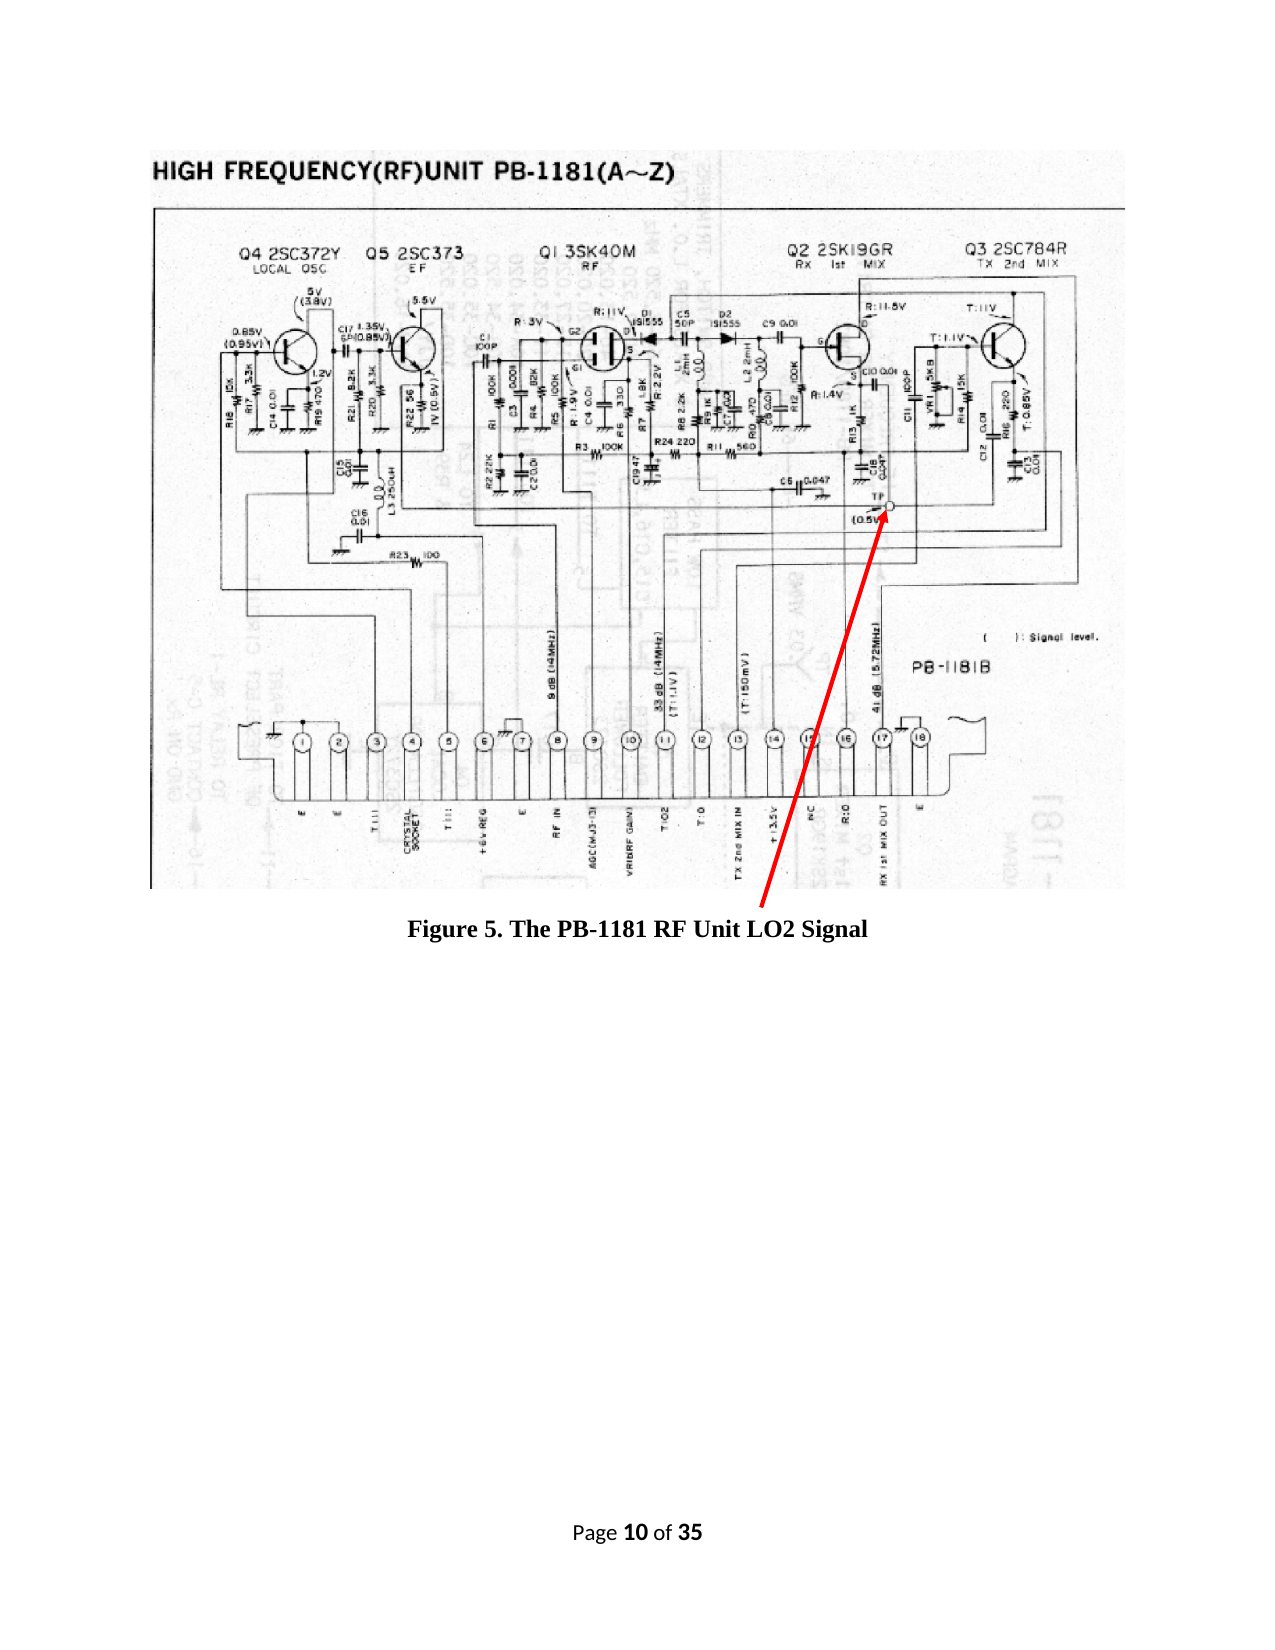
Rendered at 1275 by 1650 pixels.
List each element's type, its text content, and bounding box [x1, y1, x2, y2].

text Figure 5. The PB-1181 RF Unit LO2 Signal [150, 914, 1125, 942]
